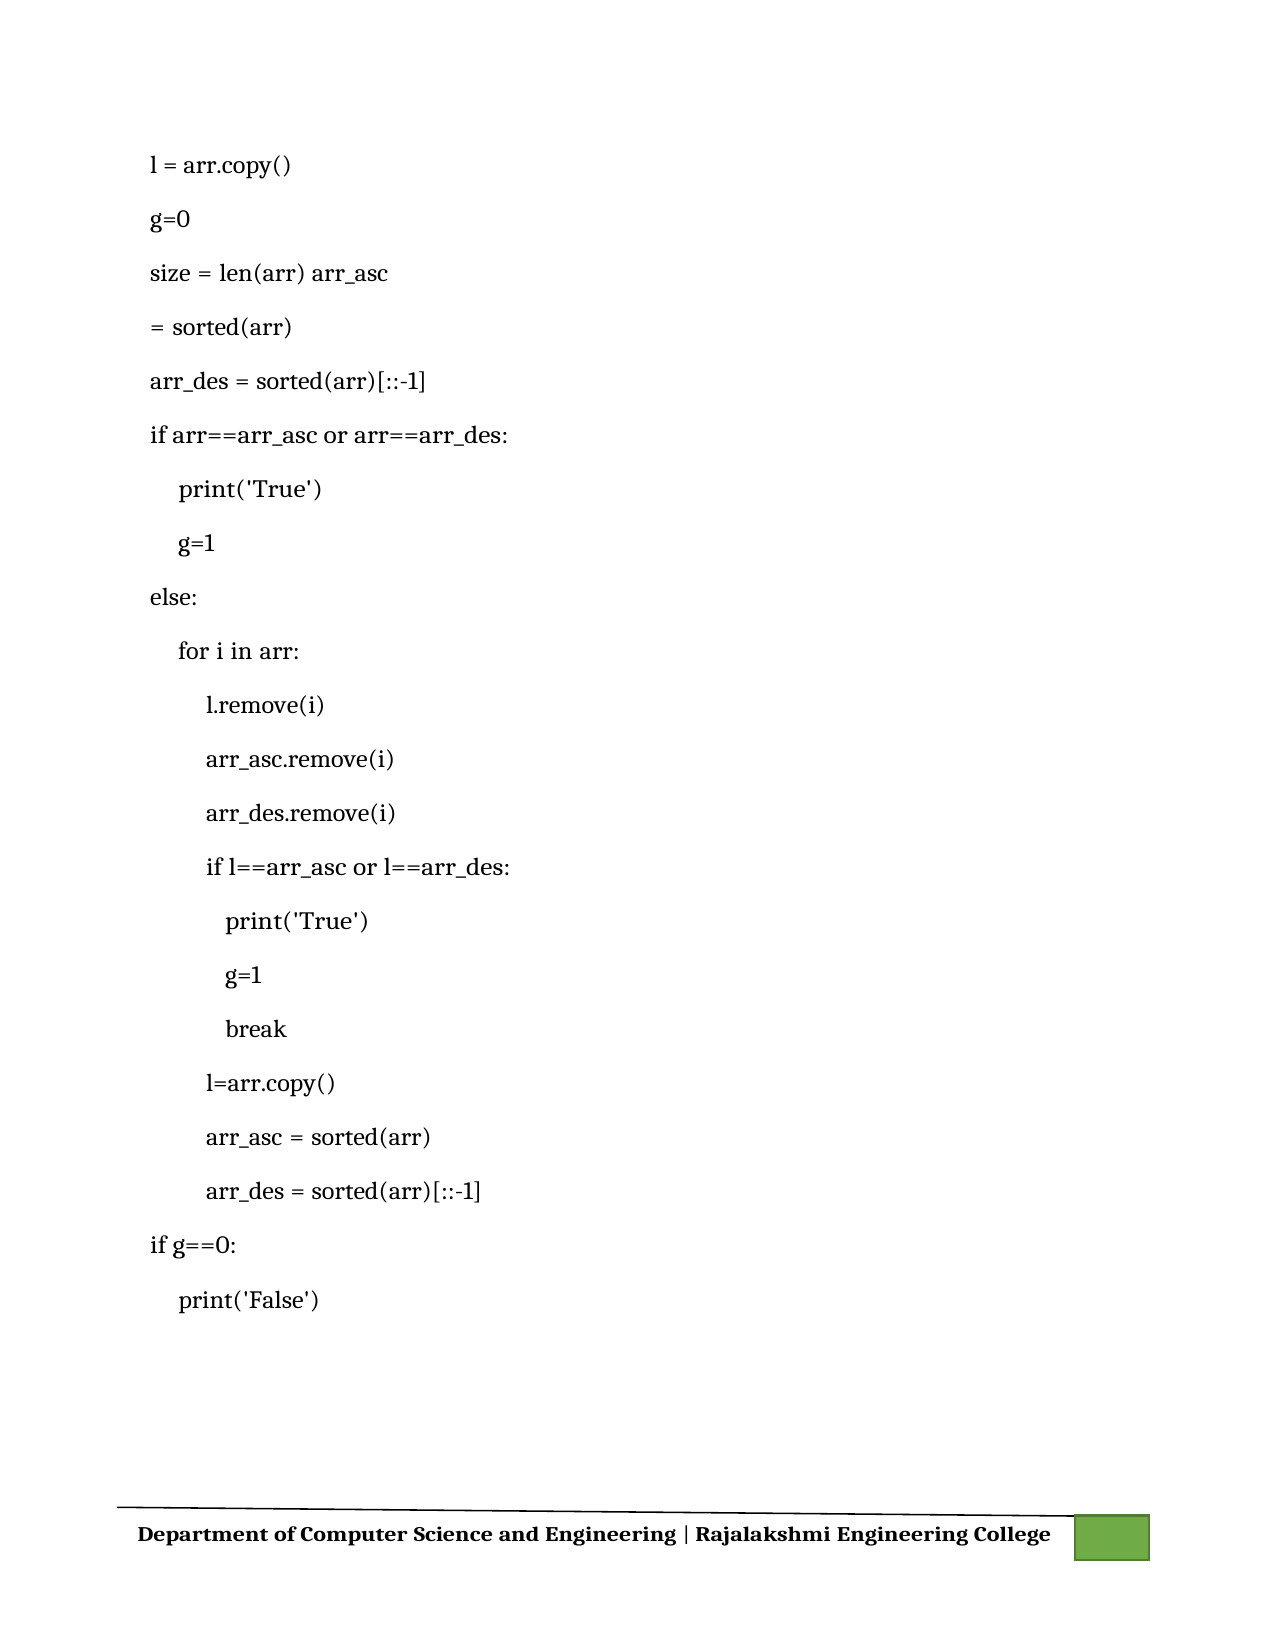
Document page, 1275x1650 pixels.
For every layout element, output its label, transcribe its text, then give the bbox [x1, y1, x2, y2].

text size = len(arr) arr_asc = sorted(arr) [150, 259, 389, 342]
text l = arr.copy() g=0 [150, 151, 299, 234]
text arr_asc = sorted(arr) arr_des = sorted(arr)[::-1] [206, 1123, 500, 1205]
text print('False') [178, 1286, 1219, 1314]
text l=arr.copy() [206, 1069, 1219, 1097]
text for i in arr: l.remove(i) arr_asc.remove(i) arr_des.remove(i) [178, 637, 409, 828]
text g=1 else: [150, 529, 222, 612]
text if arr==arr_asc or arr==arr_des: print('True') [150, 421, 523, 504]
text if l==arr_asc or l==arr_des: print('True') [206, 853, 523, 936]
text if g==0: [150, 1231, 1219, 1260]
text g=1 break [225, 961, 292, 1043]
text arr_des = sorted(arr)[::-1] [150, 367, 1219, 396]
